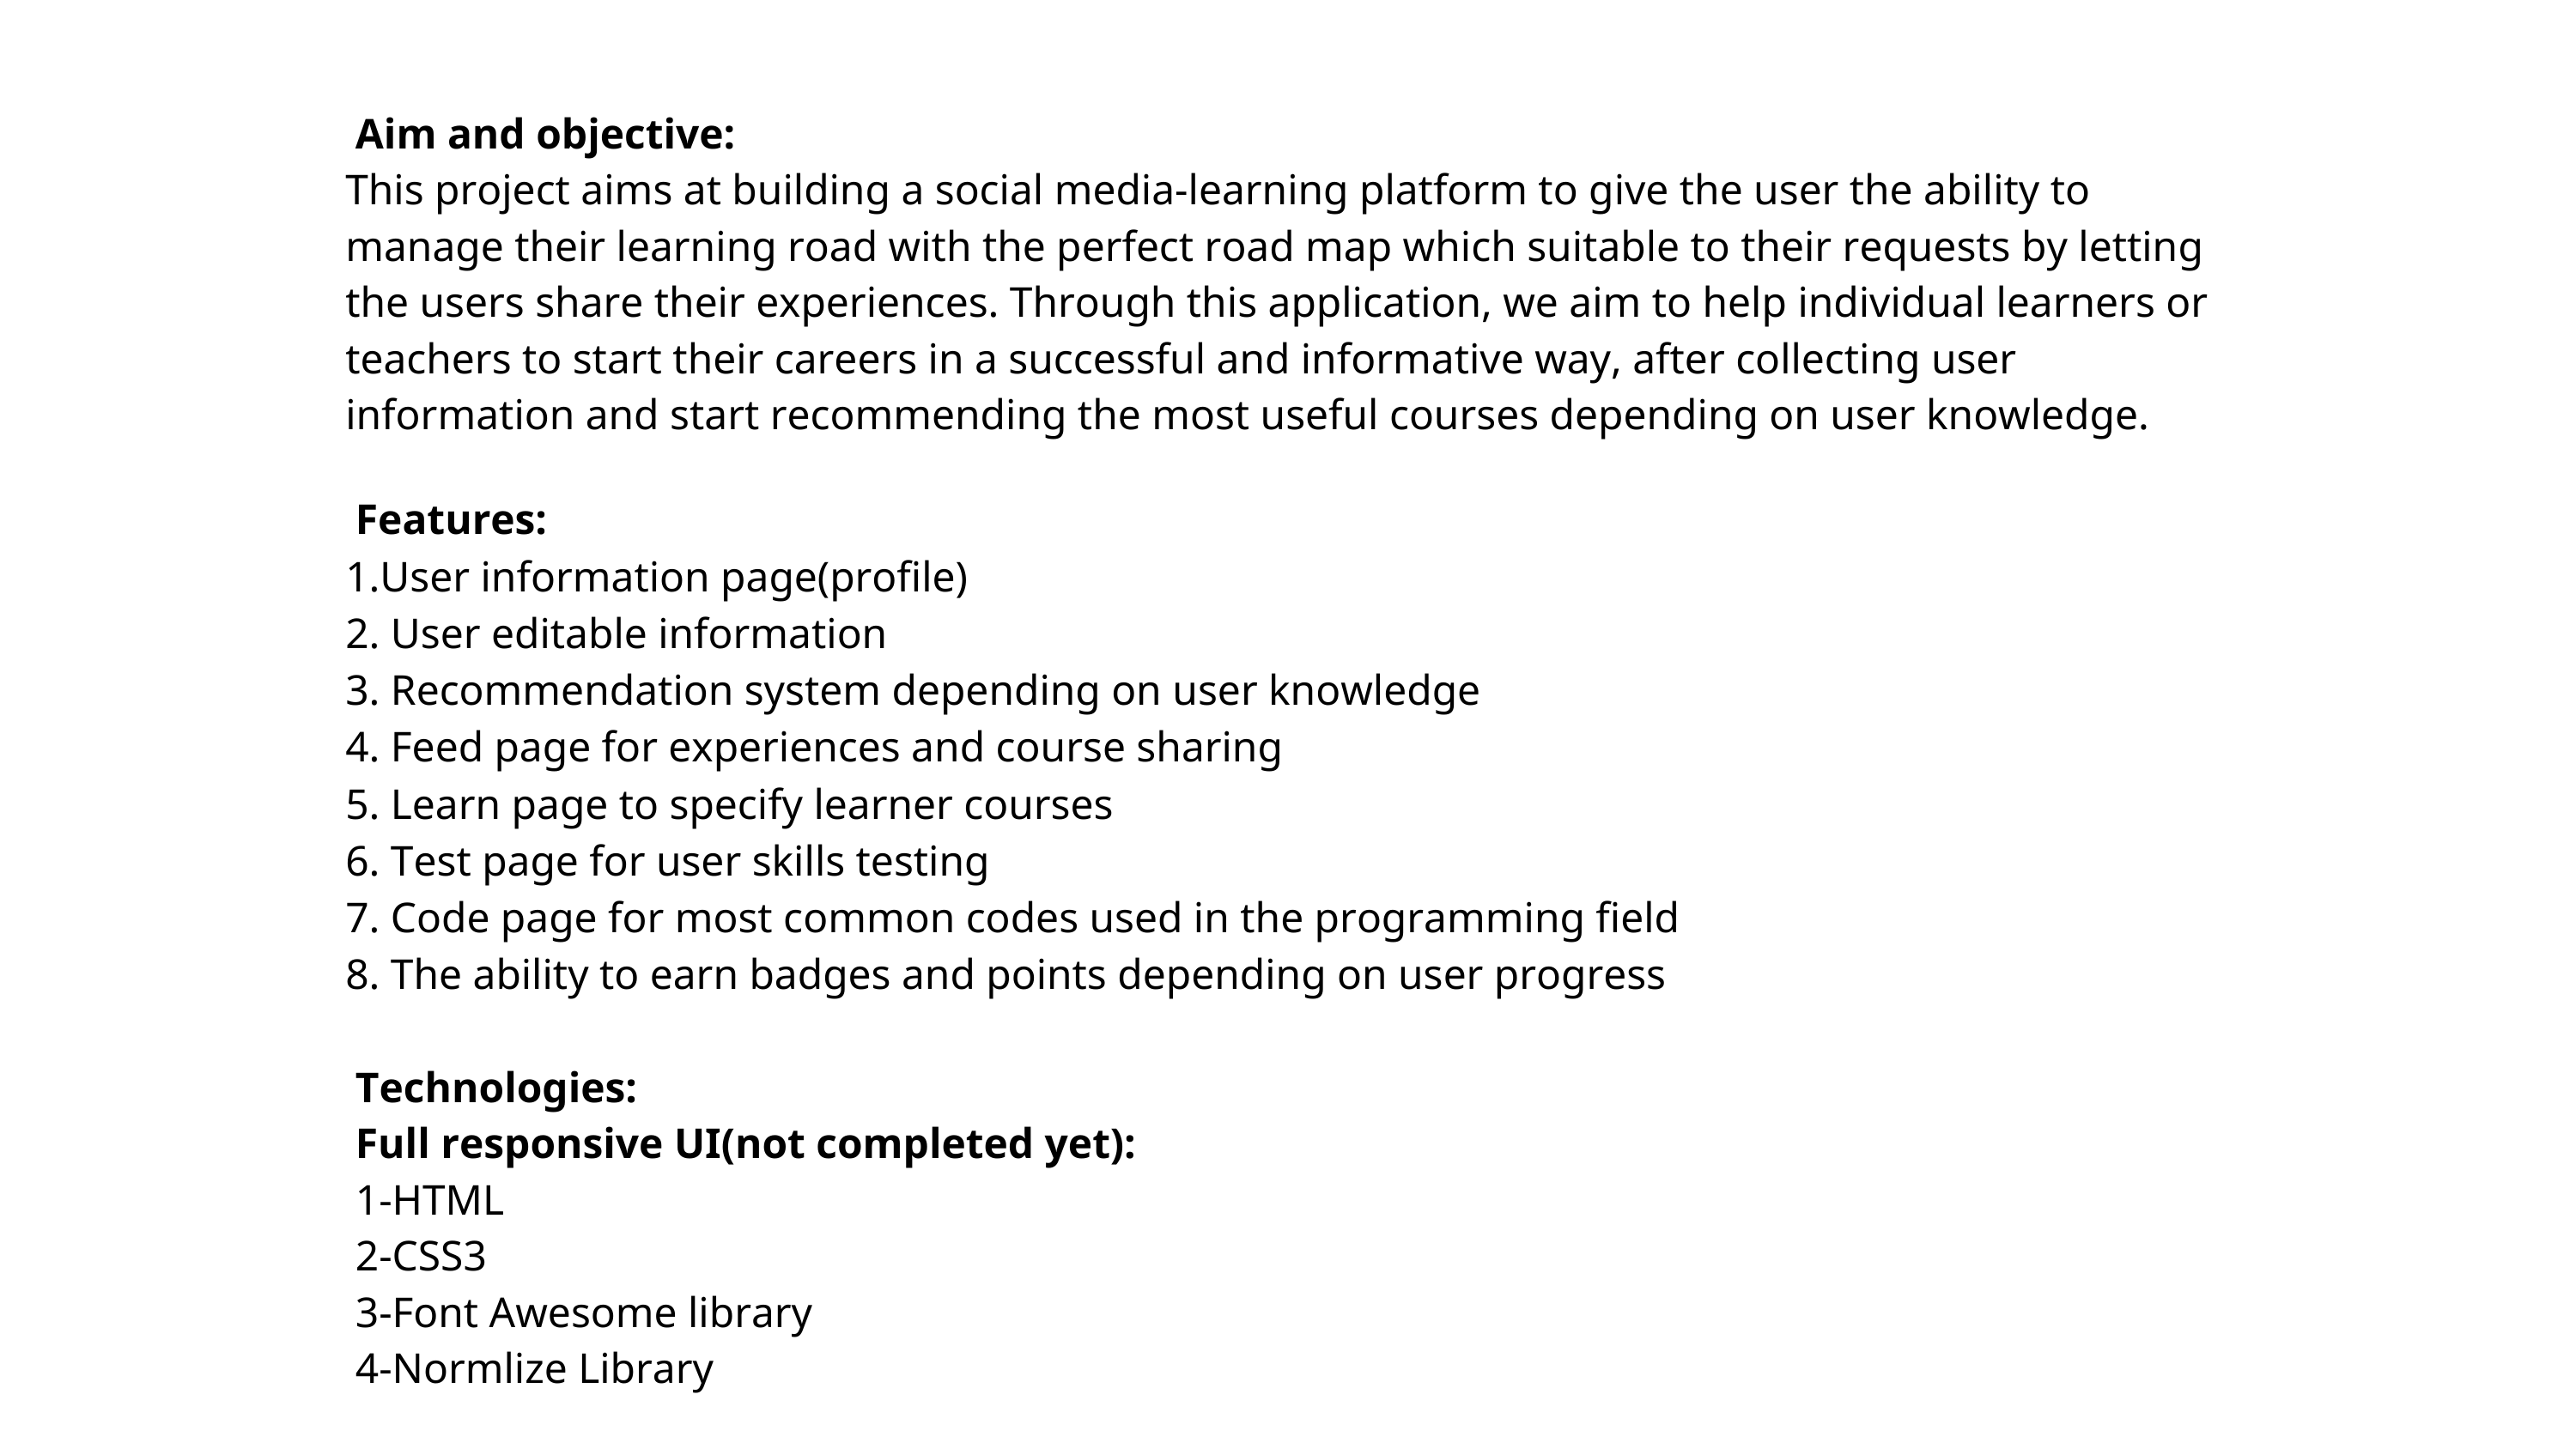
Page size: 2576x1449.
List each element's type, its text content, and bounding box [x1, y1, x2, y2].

text 5. Learn page to specify learner courses [345, 775, 2218, 831]
subtitle CSS3 [355, 1227, 2218, 1283]
subtitle Features: [355, 491, 2218, 547]
text 3. Recommendation system depending on user knowledge [345, 661, 2218, 718]
text 1.User information page(profile) [345, 548, 2218, 603]
text 6. Test page for user skills testing [345, 832, 2218, 888]
text This project aims at building a social media-learning platform to give the user the ability to manage their learning road with the perfect road map which suitable to their requests by letting the users share their experiences. Through this application, we aim to help individual learners or teachers to start their careers in a successful and informative way, after collecting user information and start recommending the most useful courses depending on user knowledge. [345, 161, 2218, 441]
subtitle Aim and objective: [355, 105, 2218, 161]
subtitle Normlize Library [355, 1339, 2218, 1396]
text 7. Code page for most common codes used in the programming field [345, 888, 2218, 945]
subtitle Full responsive UI(not completed yet): [355, 1114, 2218, 1171]
subtitle Technologies: [355, 1058, 2218, 1114]
subtitle Font Awesome library [355, 1283, 2218, 1339]
subtitle HTML [355, 1171, 2218, 1227]
text 2. User editable information [345, 604, 2218, 660]
text 4. Feed page for experiences and course sharing [345, 718, 2218, 774]
text 8. The ability to earn badges and points depending on user progress [345, 946, 2218, 1002]
